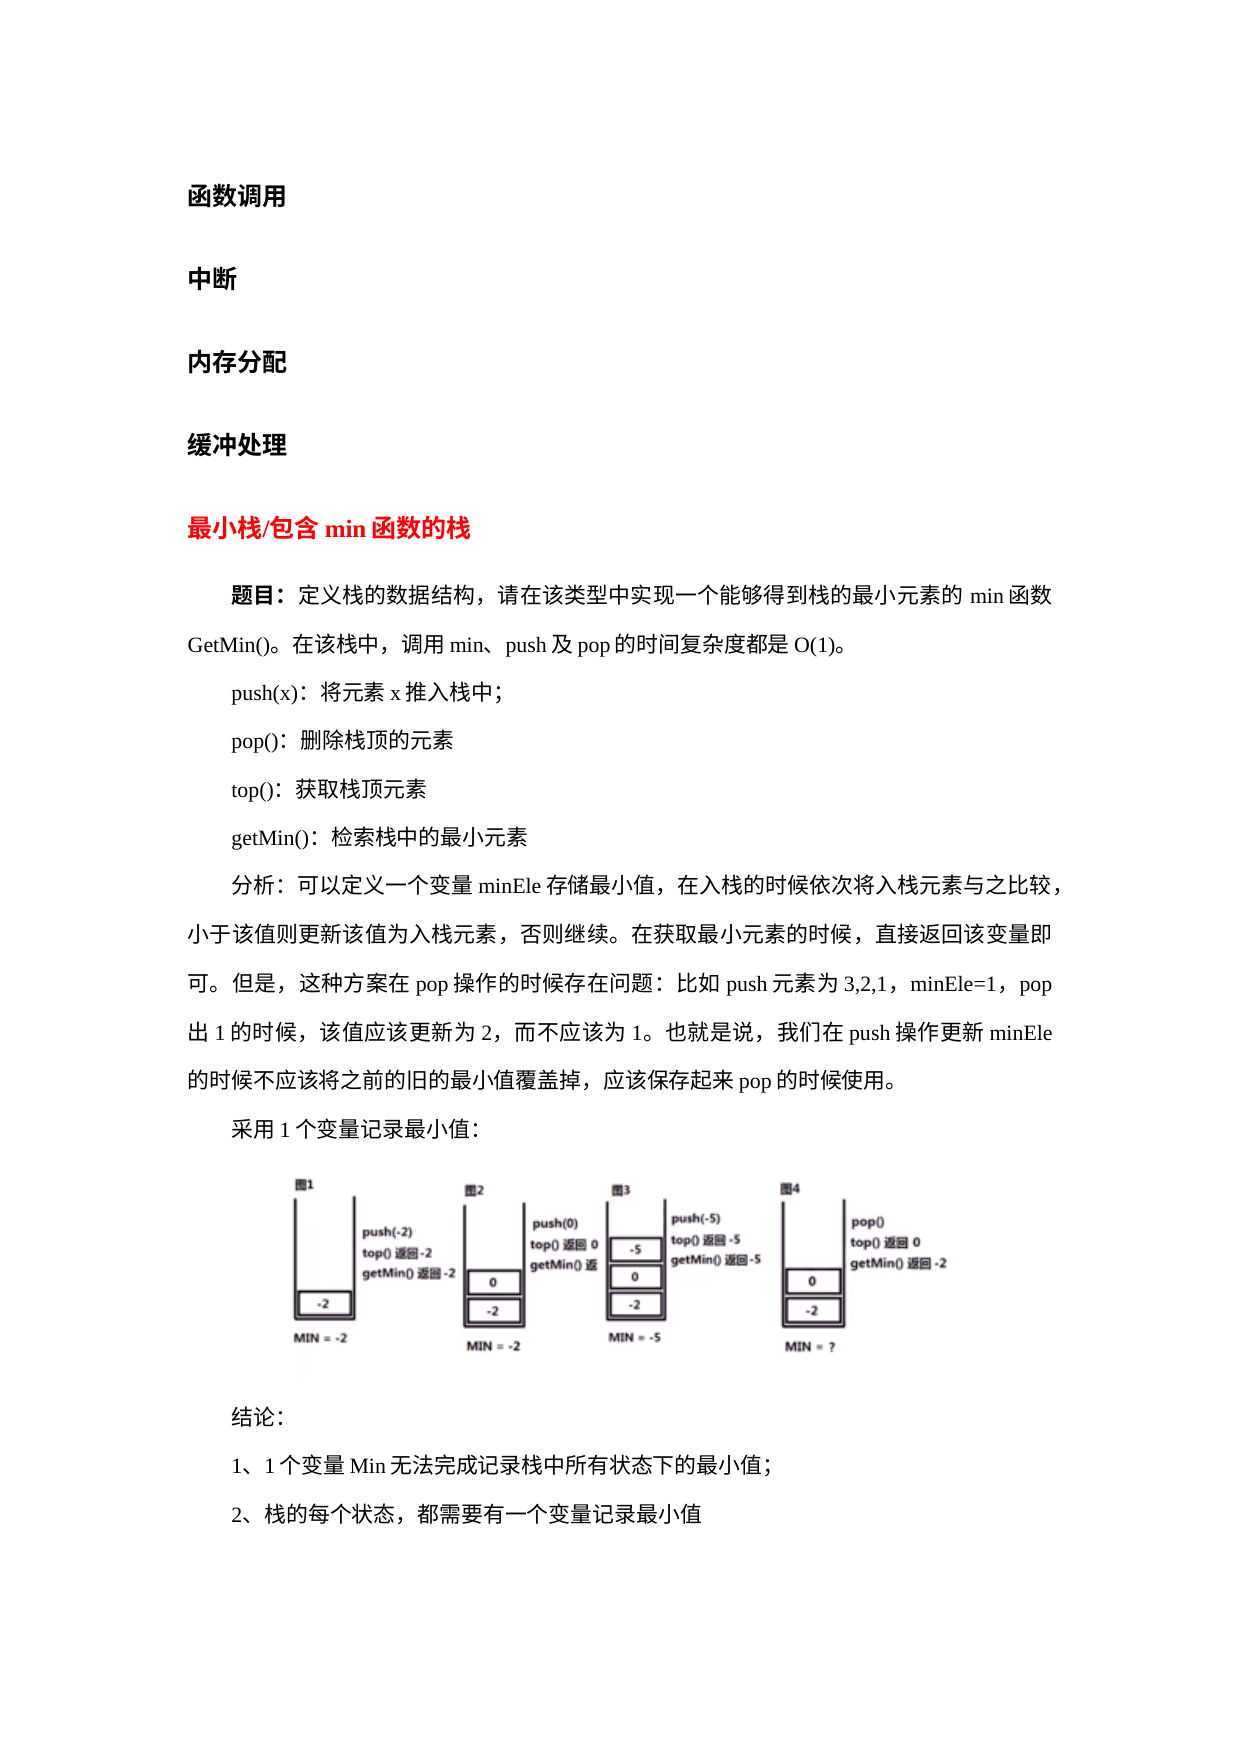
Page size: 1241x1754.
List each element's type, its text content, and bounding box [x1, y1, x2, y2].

text top()：获取栈顶元素 [187, 771, 1053, 804]
subtitle 中断 [187, 245, 1053, 310]
subtitle 内存分配 [187, 328, 1053, 393]
text 采用1个变量记录最小值： [187, 1111, 1053, 1144]
text 2、栈的每个状态，都需要有一个变量记录最小值 [187, 1496, 1053, 1529]
subtitle 缓冲处理 [187, 411, 1053, 476]
subtitle 最小栈/包含min函数的栈 [187, 494, 1053, 559]
text push(x)：将元素x推入栈中； [187, 675, 1053, 707]
text 1、1个变量Min无法完成记录栈中所有状态下的最小值； [187, 1448, 1053, 1481]
text 结论： [187, 1400, 1053, 1432]
text getMin()：检索栈中的最小元素 [187, 820, 1053, 852]
subtitle 函数调用 [187, 162, 1053, 227]
text pop()：删除栈顶的元素 [187, 723, 1053, 756]
text 题目：定义栈的数据结构，请在该类型中实现一个能够得到栈的最小元素的min函数GetMin()。在该栈中，调用min、push及pop的时间复杂度都是O(1)。 [187, 578, 1053, 659]
text 分析：可以定义一个变量minEle存储最小值，在入栈的时候依次将入栈元素与之比较，小于该值则更新该值为入栈元素，否则继续。在获取最小元素的时候，直接返回该变量即可。但是，这种方案在pop操作的时候存在问题：比如push元素为3,2,1，minEle=1，pop出1的时候，该值应该更新为2，而不应该为1。也就是说，我们在push操作更新minEle的时候不应该将之前的旧的最小值覆盖掉，应该保存起来pop的时候使用。 [187, 868, 1053, 1096]
picture [274, 1159, 967, 1379]
